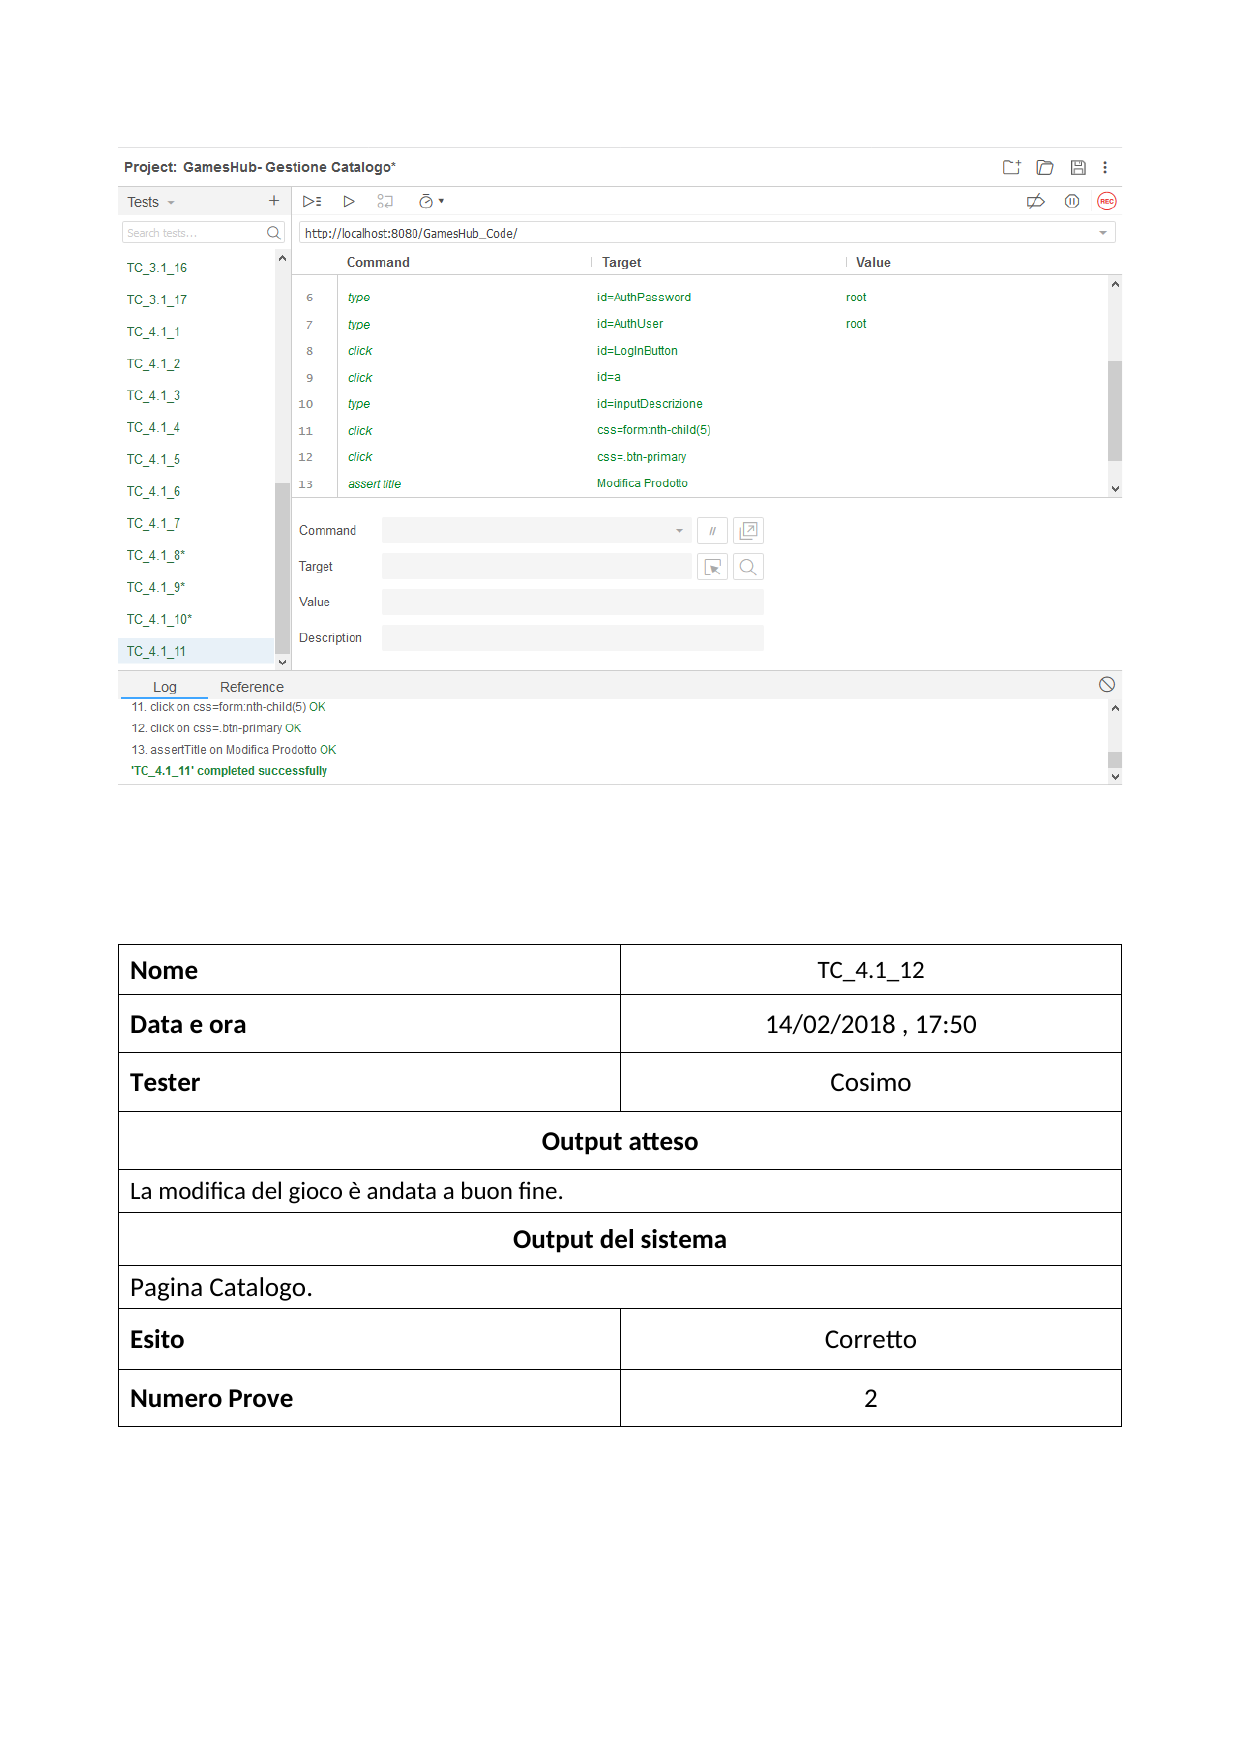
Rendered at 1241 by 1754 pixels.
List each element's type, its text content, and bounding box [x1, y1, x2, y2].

table_cell Numero Prove [119, 1370, 620, 1426]
picture [118, 147, 1123, 785]
table_cell Esito [119, 1309, 620, 1369]
table_cell 14/02/2018 , 17:50 [621, 995, 1121, 1052]
table_header TC_4.1_12 [621, 945, 1121, 994]
table_cell Tester [119, 1053, 620, 1111]
table_header Nome [119, 945, 620, 994]
table_cell Output atteso [119, 1112, 1121, 1168]
table_cell Pagina Catalogo. [119, 1266, 1121, 1308]
table_cell 2 [621, 1370, 1121, 1426]
table_cell Data e ora [119, 995, 620, 1052]
table_cell La modifica del gioco è andata a buon fine. [119, 1170, 1121, 1212]
table_cell Corretto [621, 1309, 1121, 1369]
table_cell Output del sistema [119, 1213, 1121, 1265]
table_cell Cosimo [621, 1053, 1121, 1111]
